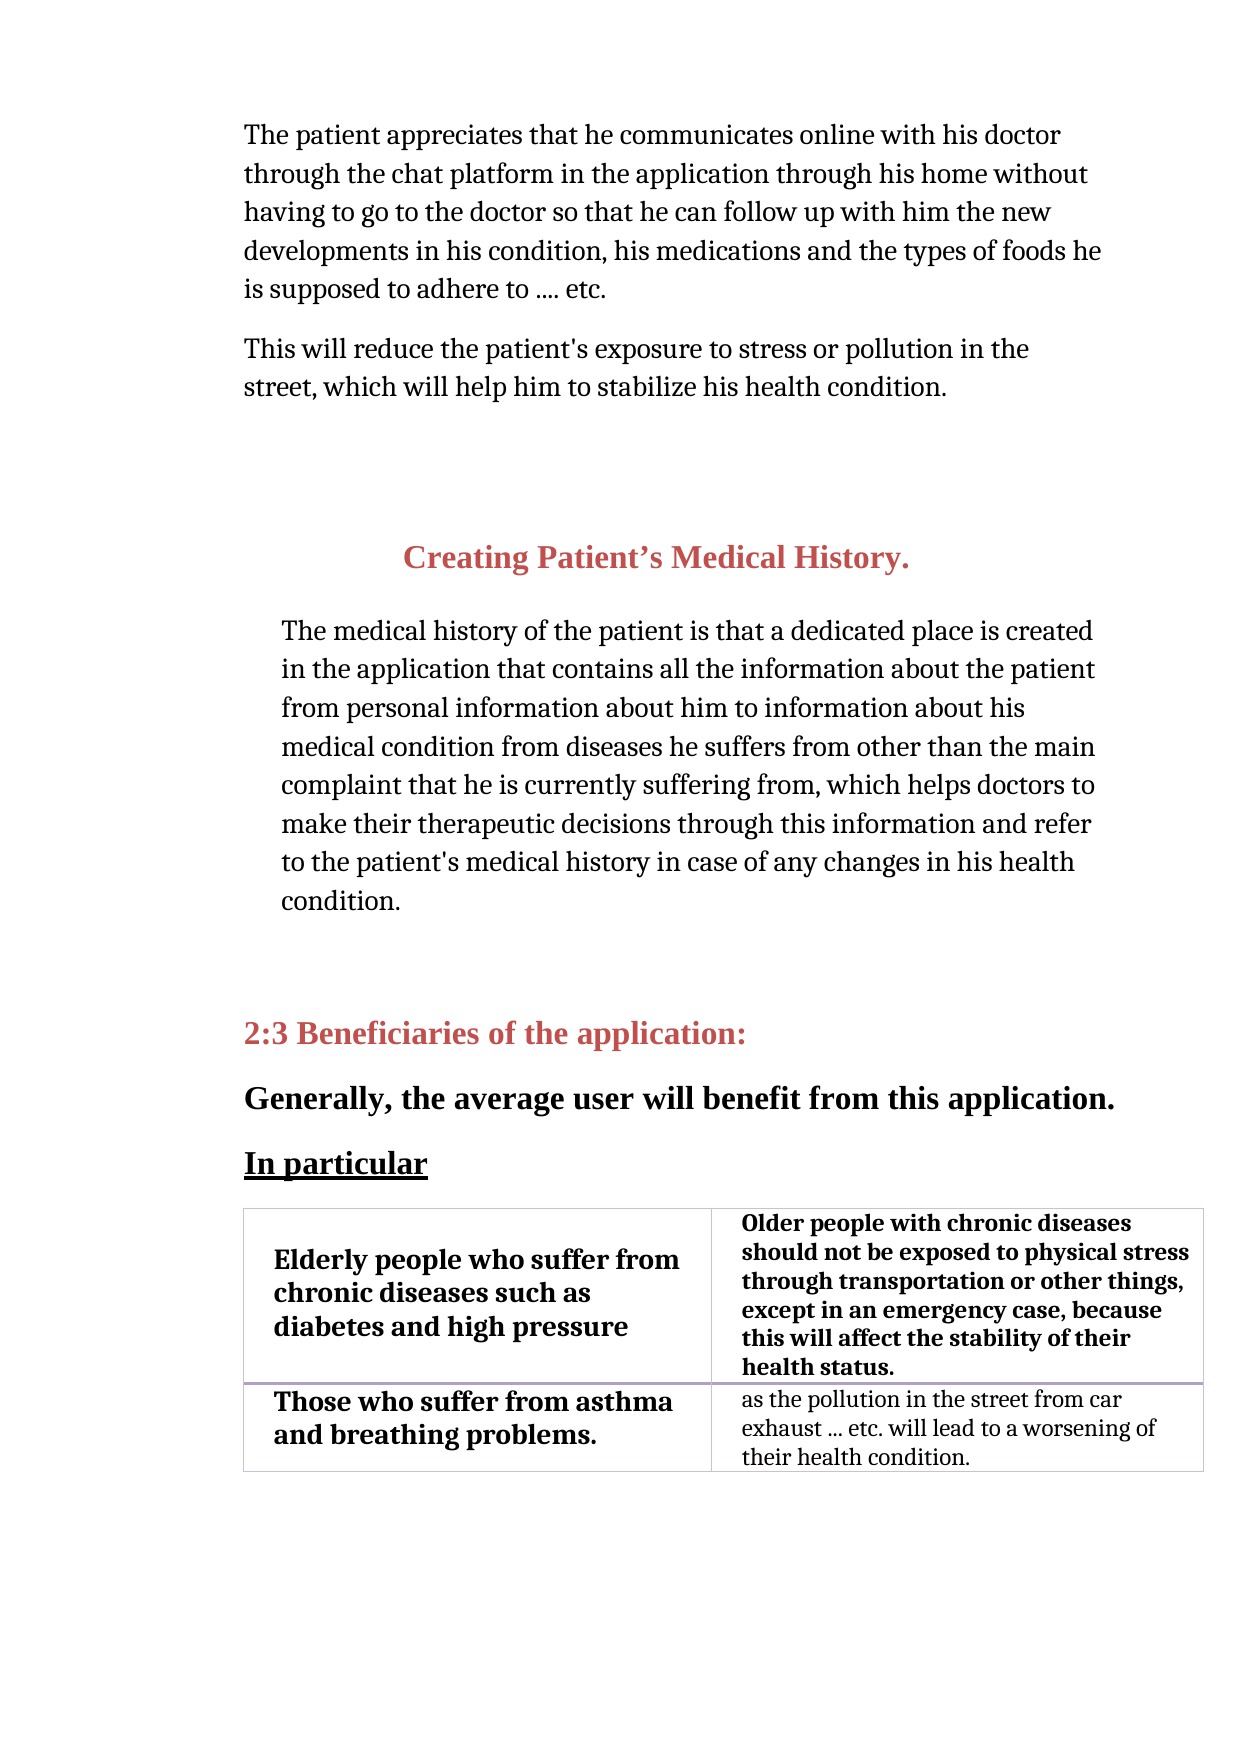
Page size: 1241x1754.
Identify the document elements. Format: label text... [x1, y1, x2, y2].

table_cell Those who suffer from asthma and breathing problems. [244, 1385, 711, 1471]
text The patient appreciates that he communicates online with his doctor through the chat platform in the application through his home without having to go to the doctor so that he can follow up with him the new developments in his condition, his medications and the types of foods he is supposed to adhere to .... etc. [244, 118, 1106, 306]
text Generally, the average user will benefit from this application. [244, 1078, 1122, 1117]
text In particular [244, 1143, 1122, 1182]
text 2:3 Beneficiaries of the application: [244, 1014, 1122, 1052]
text Creating Patient’s Medical History. [75, 538, 1237, 576]
text This will reduce the patient's exposure to stress or pollution in the street, which will help him to stabilize his health condition. [244, 332, 1106, 404]
table_header Elderly people who suffer from chronic diseases such as diabetes and high pressure [244, 1209, 711, 1382]
table_header Older people with chronic diseases should not be exposed to physical stress through transportation or other things, except in an emergency case, because this will affect the stability of their health status. [712, 1209, 1203, 1382]
table_cell as the pollution in the street from car exhaust ... etc. will lead to a worsening of their health condition. [712, 1385, 1203, 1471]
text The medical history of the patient is that a dedicated place is created in the application that contains all the information about the patient from personal information about him to information about his medical condition from diseases he suffers from other than the main complaint that he is currently suffering from, which helps doctors to make their therapeutic decisions through this information and refer to the patient's medical history in case of any changes in his health condition. [281, 614, 1122, 917]
